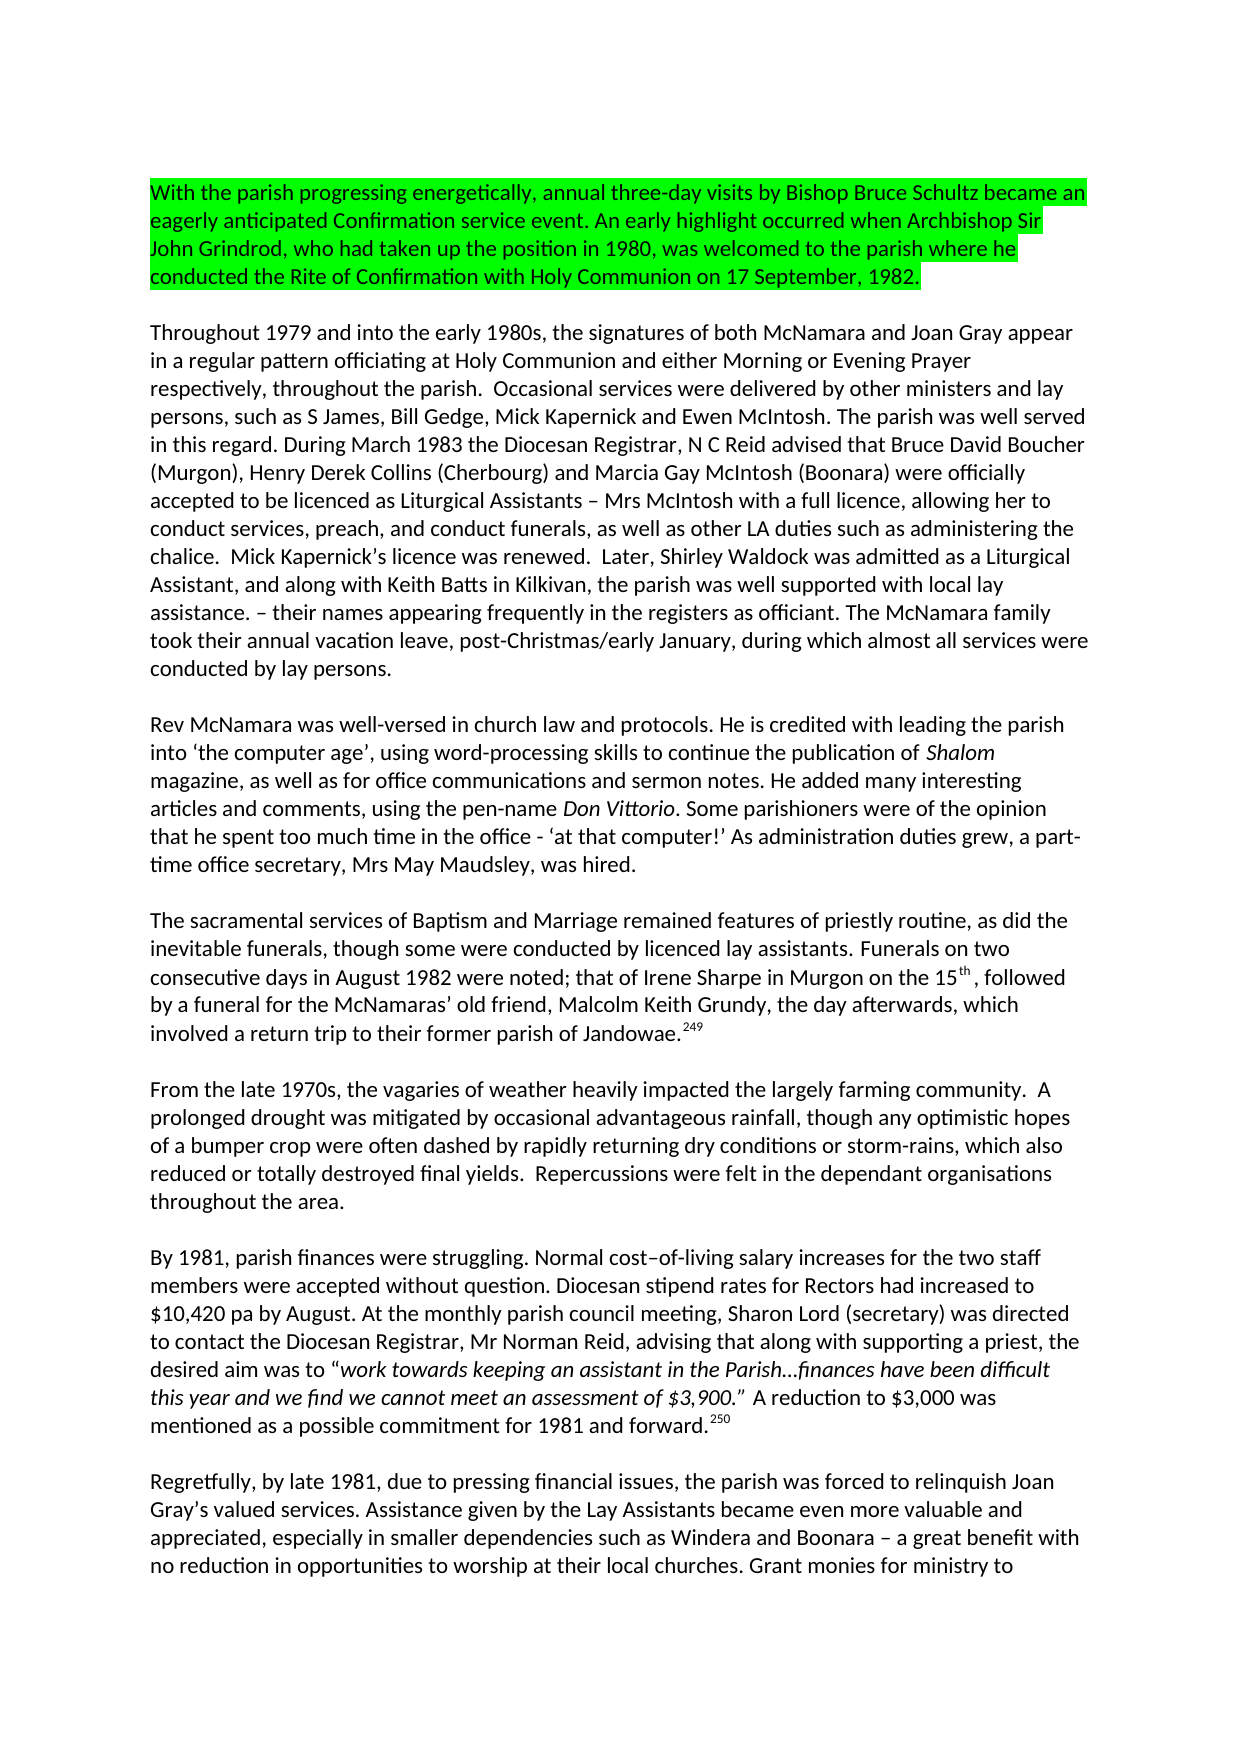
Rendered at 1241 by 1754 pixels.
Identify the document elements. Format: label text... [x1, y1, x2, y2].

text The sacramental services of Baptism and Marriage remained features of priestly routine, as did the inevitable funerals, though some were conducted by licenced lay assistants. Funerals on two consecutive days in August 1982 were noted; that of Irene Sharpe in Murgon on the 15th , followed by a funeral for the McNamaras’ old friend, Malcolm Keith Grundy, the day afterwards, which involved a return trip to their former parish of Jandowae. [150, 907, 1090, 1047]
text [150, 1467, 1090, 1579]
text Rev McNamara was well-versed in church law and protocols. He is credited with leading the parish into ‘the computer age’, using word-processing skills to continue the publication of Shalom magazine, as well as for office communications and sermon notes. He added many interesting articles and comments, using the pen-name Don Vittorio. Some parishioners were of the opinion that he spent too much time in the office - ‘at that computer!’ As administration duties grew, a part-time office secretary, Mrs May Maudsley, was hired. [150, 710, 1090, 878]
text From the late 1970s, the vagaries of weather heavily impacted the largely farming community. A prolonged drought was mitigated by occasional advantageous rainfall, though any optimistic hopes of a bumper crop were often dashed by rapidly returning dry conditions or storm-rains, which also reduced or totally destroyed final yields. Repercussions were felt in the dependant organisations throughout the area. [150, 1075, 1090, 1215]
text By 1981, parish finances were struggling. Normal cost–of-living salary increases for the two staff members were accepted without question. Diocesan stipend rates for Rectors had increased to $10,420 pa by August. At the monthly parish council meeting, Sharon Lord (secretary) was directed to contact the Diocesan Registrar, Mr Norman Reid, advising that along with supporting a priest, the desired aim was to “work towards keeping an assistant in the Parish…finances have been difficult this year and we find we cannot meet an assessment of $3,900.” A reduction to $3,000 was mentioned as a possible commitment for 1981 and forward. [150, 1243, 1090, 1439]
text Throughout 1979 and into the early 1980s, the signatures of both McNamara and Joan Gray appear in a regular pattern officiating at Holy Communion and either Morning or Evening Prayer respectively, throughout the parish. Occasional services were delivered by other ministers and lay persons, such as S James, Bill Gedge, Mick Kapernick and Ewen McIntosh. The parish was well served in this regard. During March 1983 the Diocesan Registrar, N C Reid advised that Bruce David Boucher (Murgon), Henry Derek Collins (Cherbourg) and Marcia Gay McIntosh (Boonara) were officially accepted to be licenced as Liturgical Assistants – Mrs McIntosh with a full licence, allowing her to conduct services, preach, and conduct funerals, as well as other LA duties such as administering the chalice. Mick Kapernick’s licence was renewed. Later, Shirley Waldock was admitted as a Liturgical Assistant, and along with Keith Batts in Kilkivan, the parish was well supported with local lay assistance. – their names appearing frequently in the registers as officiant. The McNamara family took their annual vacation leave, post-Christmas/early January, during which almost all services were conducted by lay persons. [150, 318, 1090, 682]
